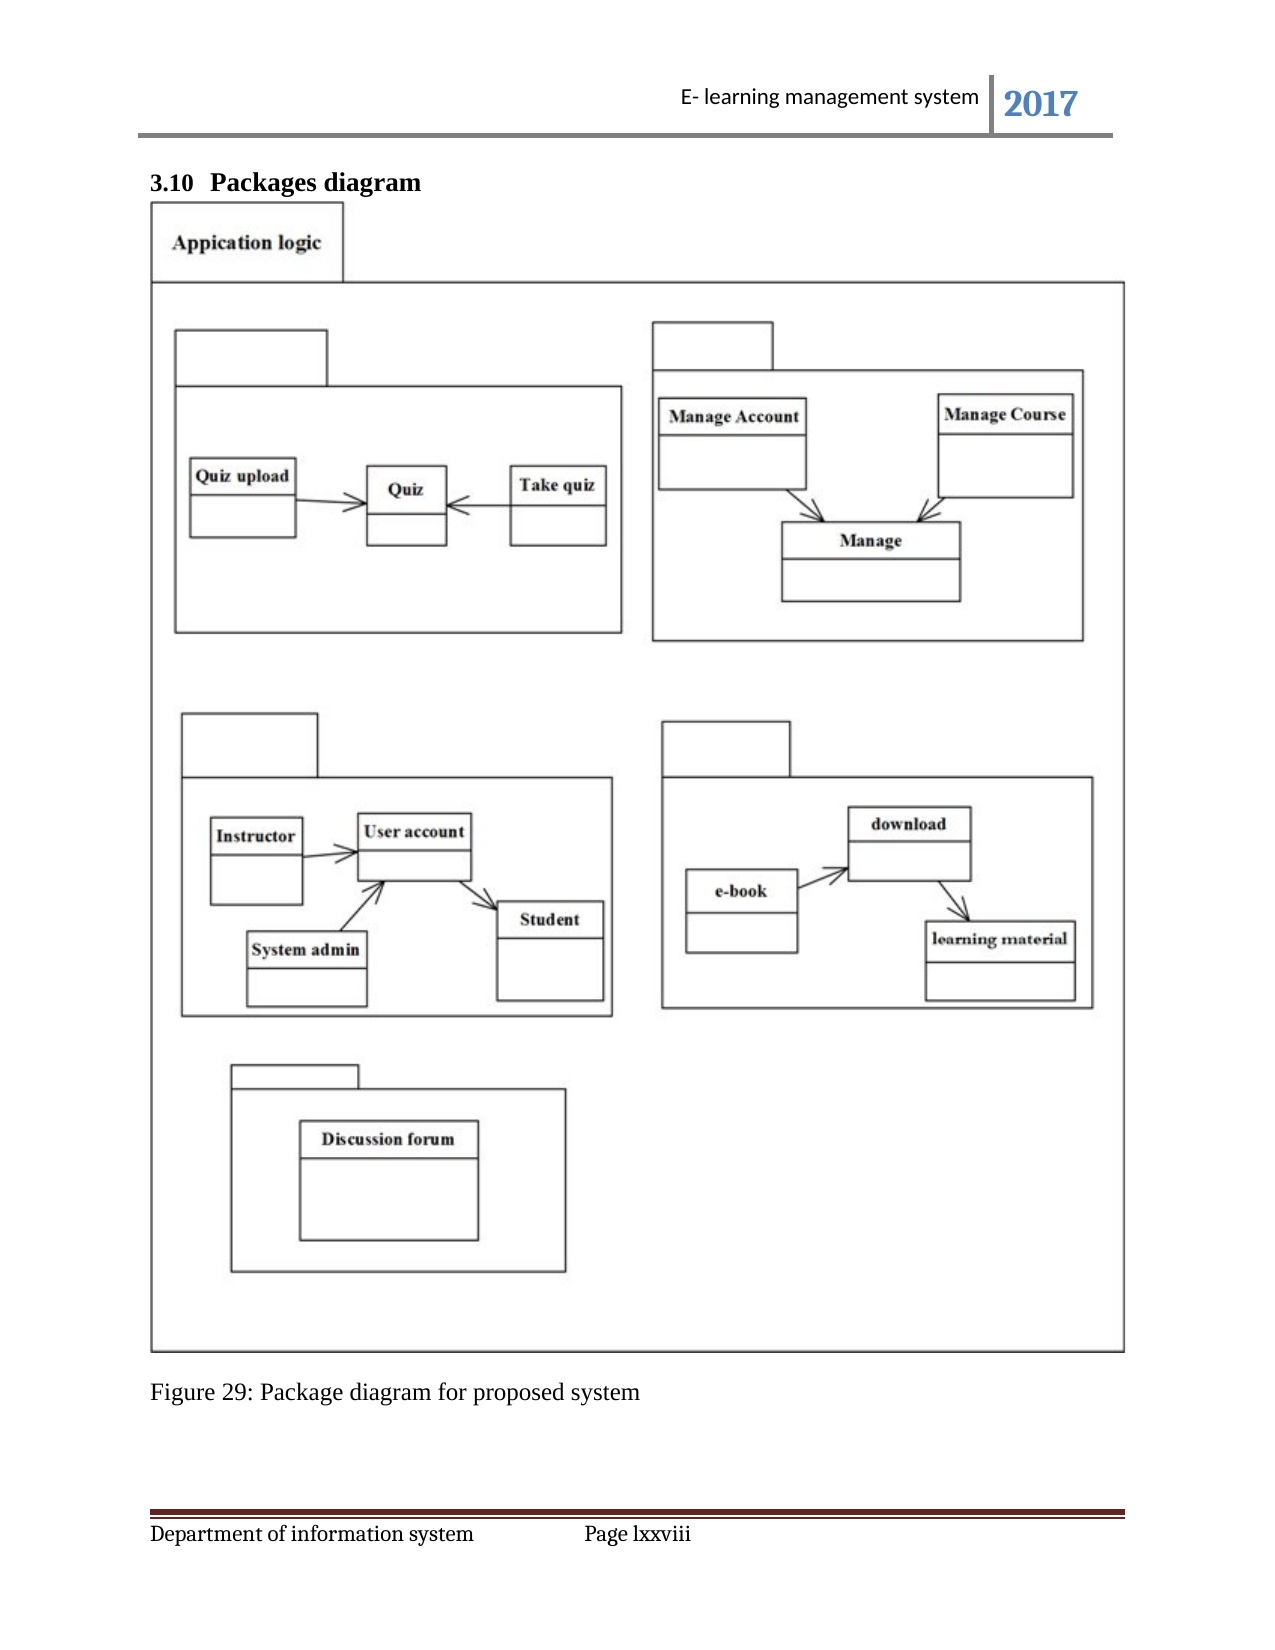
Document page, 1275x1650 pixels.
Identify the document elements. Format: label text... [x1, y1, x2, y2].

picture [150, 201, 1125, 1353]
subtitle Packages diagram [150, 166, 1125, 197]
